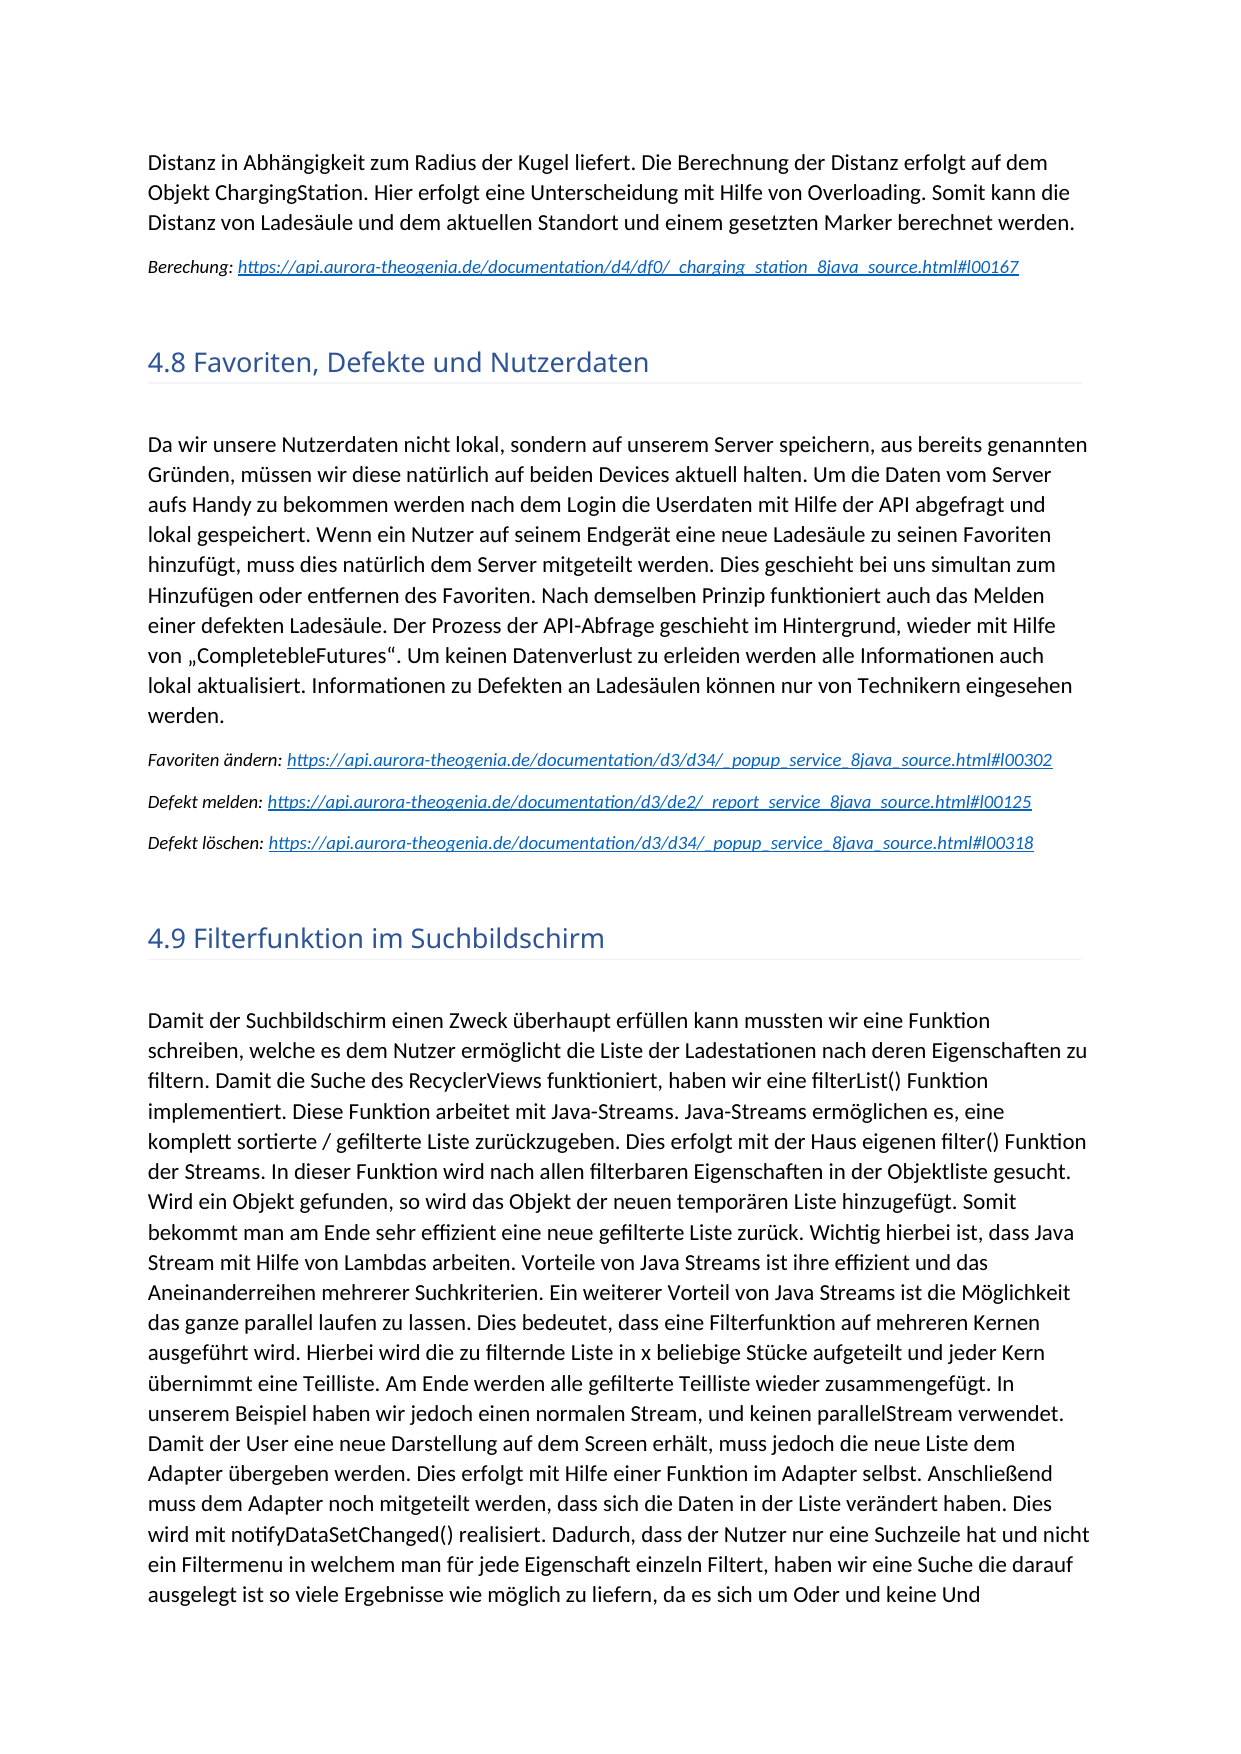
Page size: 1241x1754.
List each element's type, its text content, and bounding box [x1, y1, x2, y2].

subtitle 4.8 Favoriten, Defekte und Nutzerdaten [148, 343, 1093, 380]
text Defekt melden: https://api.aurora-theogenia.de/documentation/d3/de2/_report_service_8java_source.html#l00125 [148, 790, 1093, 813]
subtitle 4.9 Filterfunktion im Suchbildschirm [148, 919, 1093, 956]
text Berechung: https://api.aurora-theogenia.de/documentation/d4/df0/_charging_station_8java_source.html#l00167 [148, 255, 1093, 278]
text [148, 1006, 1093, 1608]
text Da wir unsere Nutzerdaten nicht lokal, sondern auf unserem Server speichern, aus bereits genannten Gründen, müssen wir diese natürlich auf beiden Devices aktuell halten. Um die Daten vom Server aufs Handy zu bekommen werden nach dem Login die Userdaten mit Hilfe der API abgefragt und lokal gespeichert. Wenn ein Nutzer auf seinem Endgerät eine neue Ladesäule zu seinen Favoriten hinzufügt, muss dies natürlich dem Server mitgeteilt werden. Dies geschieht bei uns simultan zum Hinzufügen oder entfernen des Favoriten. Nach demselben Prinzip funktioniert auch das Melden einer defekten Ladesäule. Der Prozess der API-Abfrage geschieht im Hintergrund, wieder mit Hilfe von „CompletebleFutures“. Um keinen Datenverlust zu erleiden werden alle Informationen auch lokal aktualisiert. Informationen zu Defekten an Ladesäulen können nur von Technikern eingesehen werden. [148, 430, 1093, 730]
text Favoriten ändern: https://api.aurora-theogenia.de/documentation/d3/d34/_popup_service_8java_source.html#l00302 [148, 748, 1093, 771]
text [148, 148, 1093, 236]
text Defekt löschen: https://api.aurora-theogenia.de/documentation/d3/d34/_popup_service_8java_source.html#l00318 [148, 831, 1093, 854]
